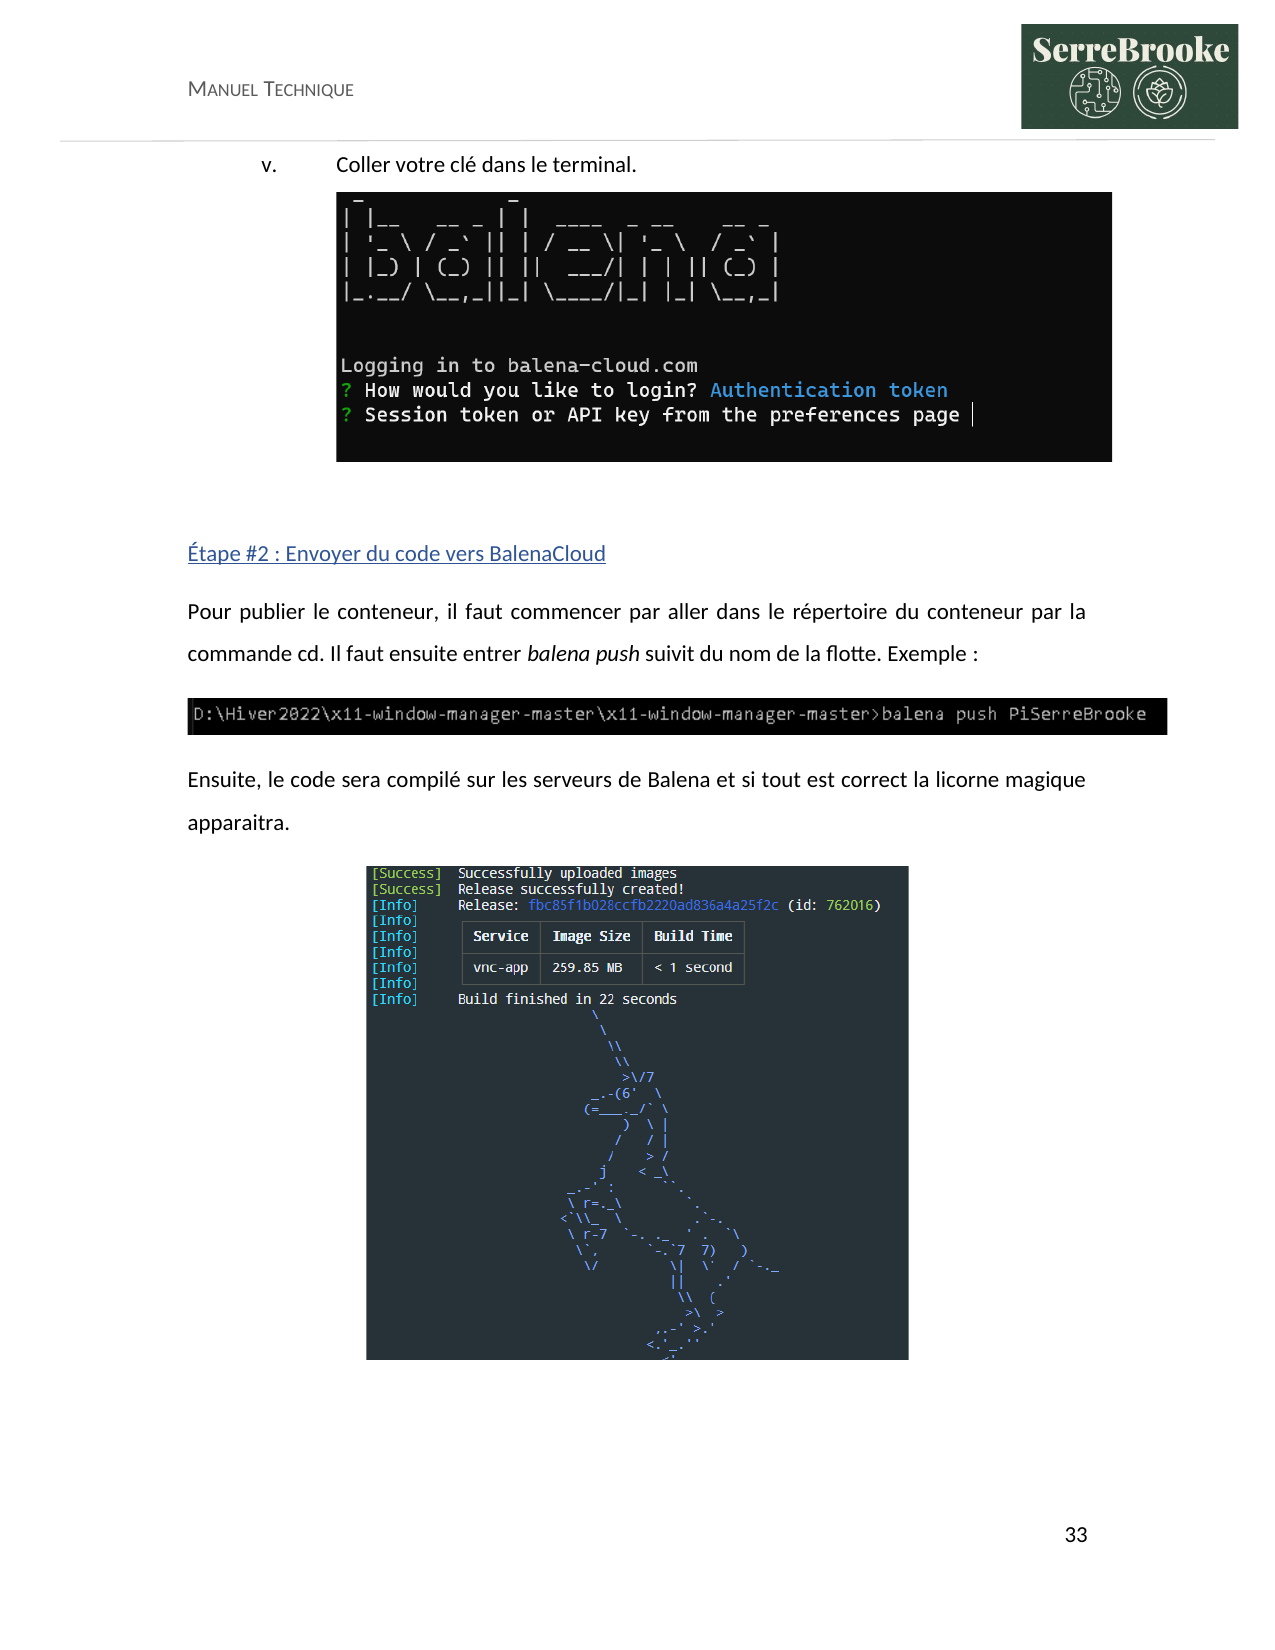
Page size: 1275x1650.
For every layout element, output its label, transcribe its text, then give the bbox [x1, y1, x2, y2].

list Coller votre clé dans le terminal. [261, 150, 1087, 178]
picture [336, 192, 1113, 462]
picture [1021, 24, 1239, 129]
text Ensuite, le code sera compilé sur les serveurs de Balena et si tout est correct la licorne magique apparaitra. [187, 766, 1087, 836]
picture [366, 866, 909, 1360]
text Pour publier le conteneur, il faut commencer par aller dans le répertoire du conteneur par la commande cd. Il faut ensuite entrer balena push suivit du nom de la flotte. Exemple : [187, 597, 1087, 667]
picture [187, 698, 1168, 735]
text Étape #2 : Envoyer du code vers BalenaCloud [187, 539, 1087, 567]
